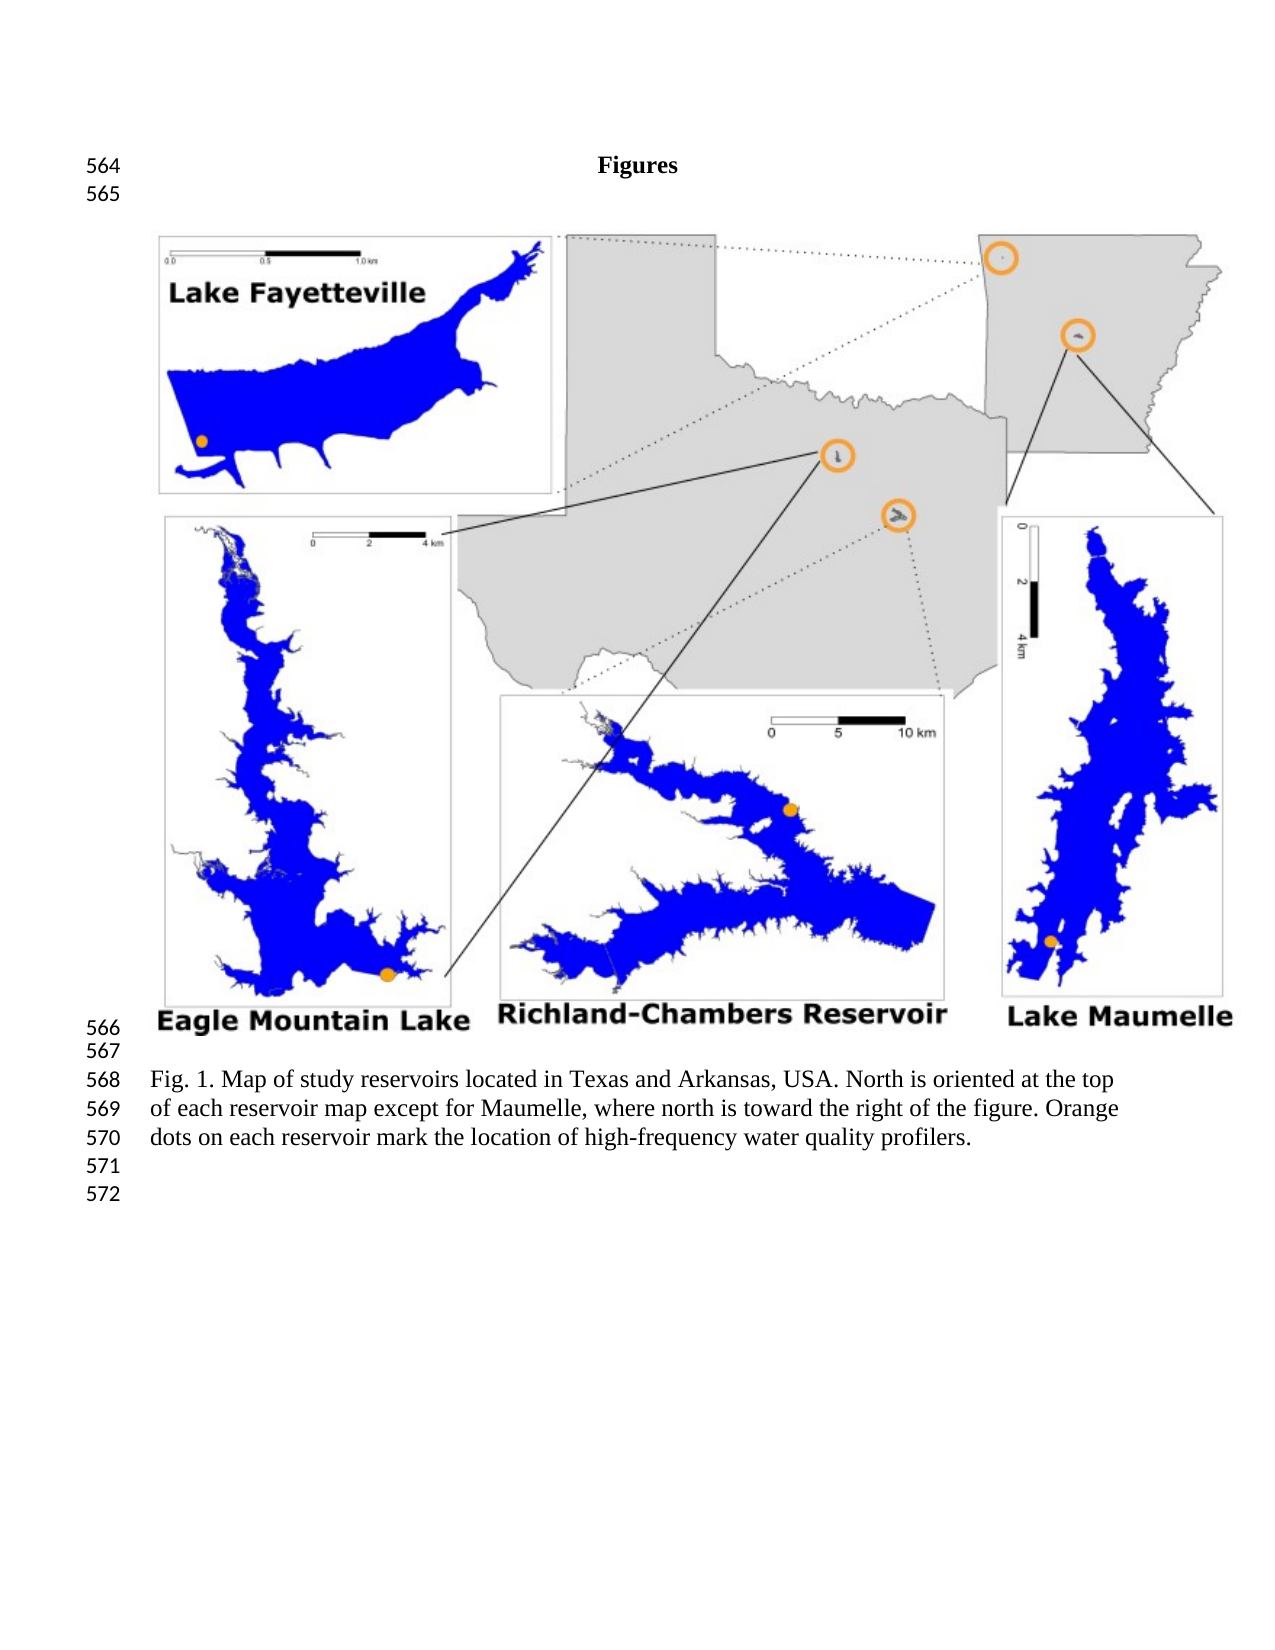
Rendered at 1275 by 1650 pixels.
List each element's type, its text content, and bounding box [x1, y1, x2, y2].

text Figures [150, 150, 1125, 179]
picture [150, 207, 1257, 1036]
text Fig. 1. Map of study reservoirs located in Texas and Arkansas, USA. North is oriented at the top of each reservoir map except for Maumelle, where north is toward the right of the figure. Orange dots on each reservoir mark the location of high-frequency water quality profilers. [150, 1064, 1125, 1151]
